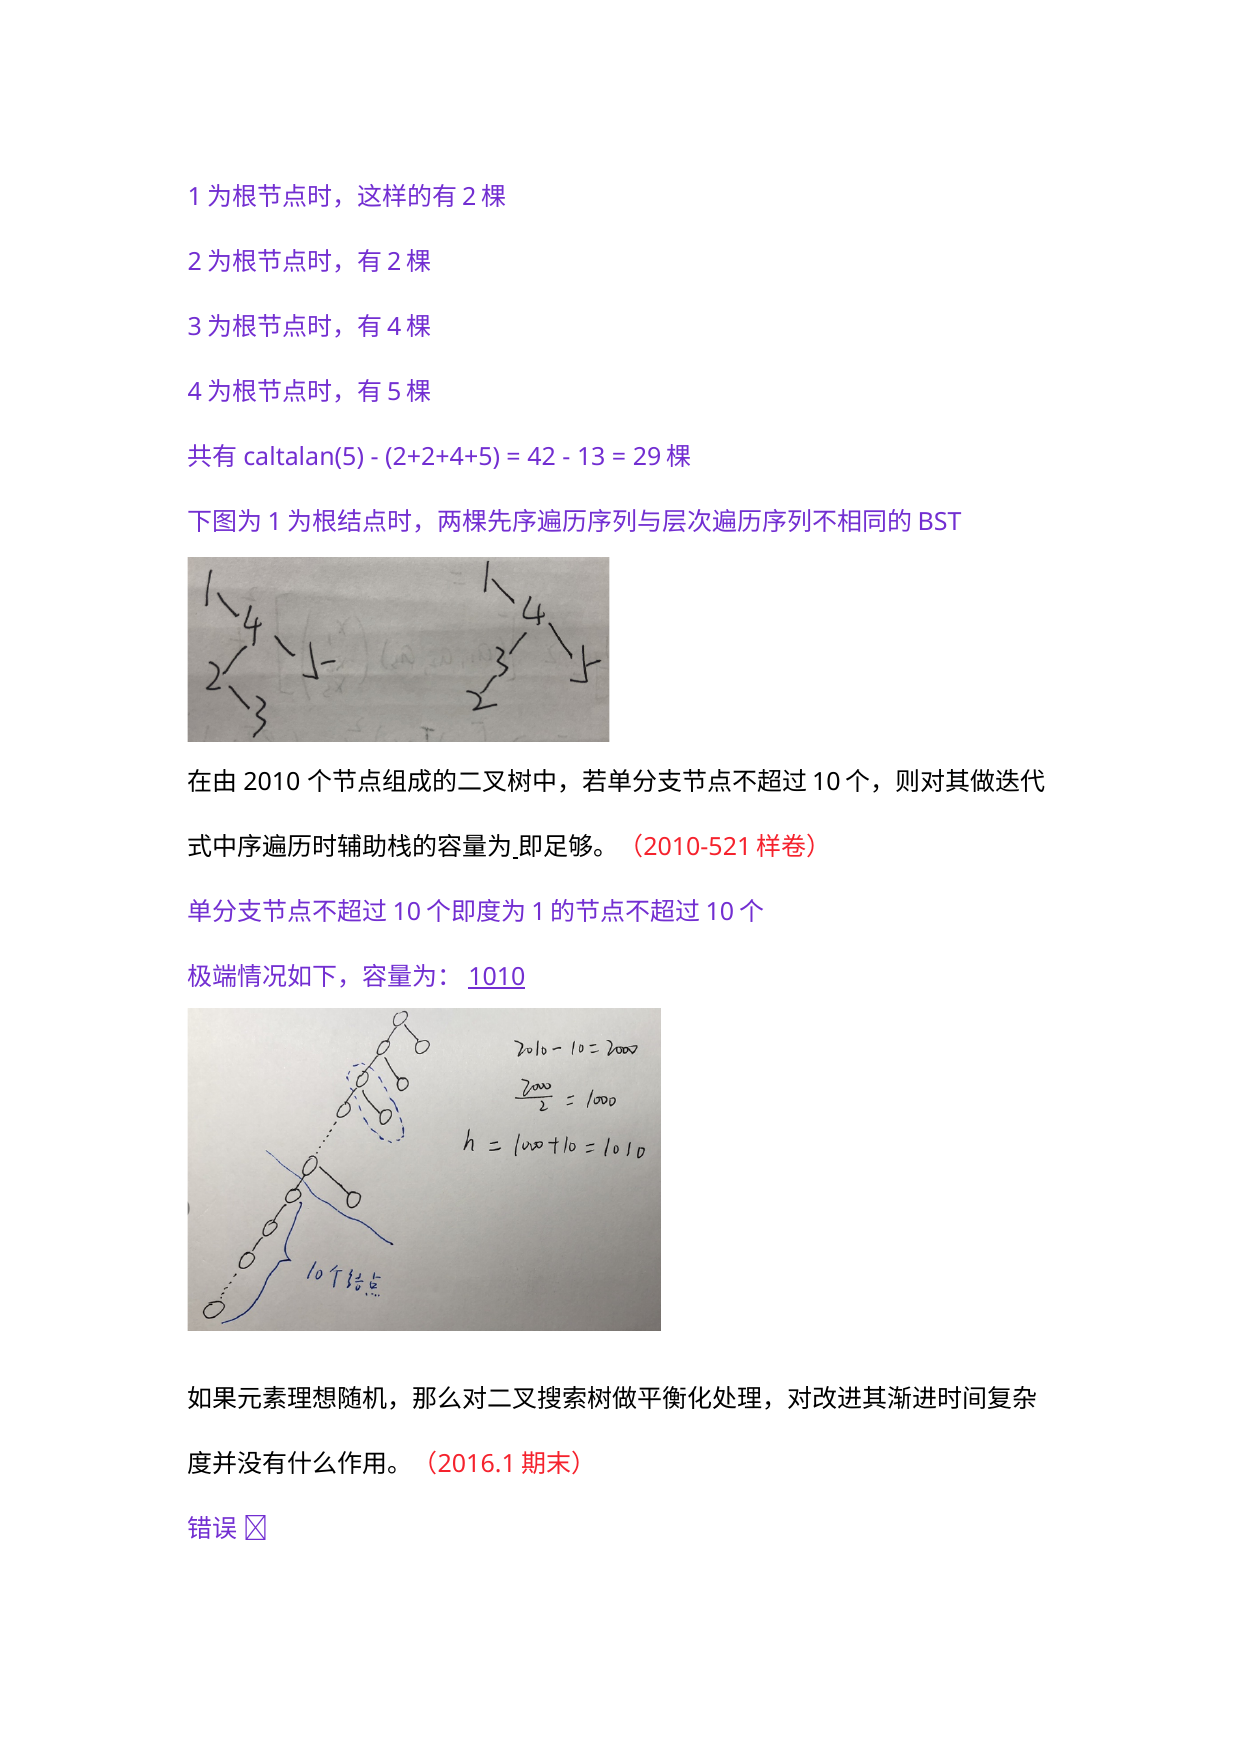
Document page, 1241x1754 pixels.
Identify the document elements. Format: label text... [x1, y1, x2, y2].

text 4为根节点时，有5棵 [187, 357, 1053, 422]
text 2为根节点时，有2棵 [187, 227, 1053, 292]
text 在由 2010 个节点组成的二叉树中，若单分支节点不超过10个，则对其做迭代式中序遍历时辅助栈的容量为 即足够。（2010-521样卷） [187, 747, 1053, 877]
text 1为根节点时，这样的有2棵 [187, 162, 1053, 227]
text 如果元素理想随机，那么对二叉搜索树做平衡化处理，对改进其渐进时间复杂度并没有什么作用。（2016.1期末） [187, 1364, 1053, 1494]
picture [187, 1008, 661, 1331]
text 下图为1为根结点时，两棵先序遍历序列与层次遍历序列不相同的 BST [187, 487, 1053, 552]
text 共有 caltalan(5) - (2+2+4+5) = 42 - 13 = 29棵 [187, 422, 1053, 487]
text 3为根节点时，有4棵 [187, 292, 1053, 357]
text 极端情况如下，容量为： 1010 [187, 942, 1053, 1007]
text 单分支节点不超过10个即度为1的节点不超过10个 [187, 877, 1053, 942]
picture [187, 557, 610, 742]
text 错误 ❌ [187, 1494, 1053, 1559]
